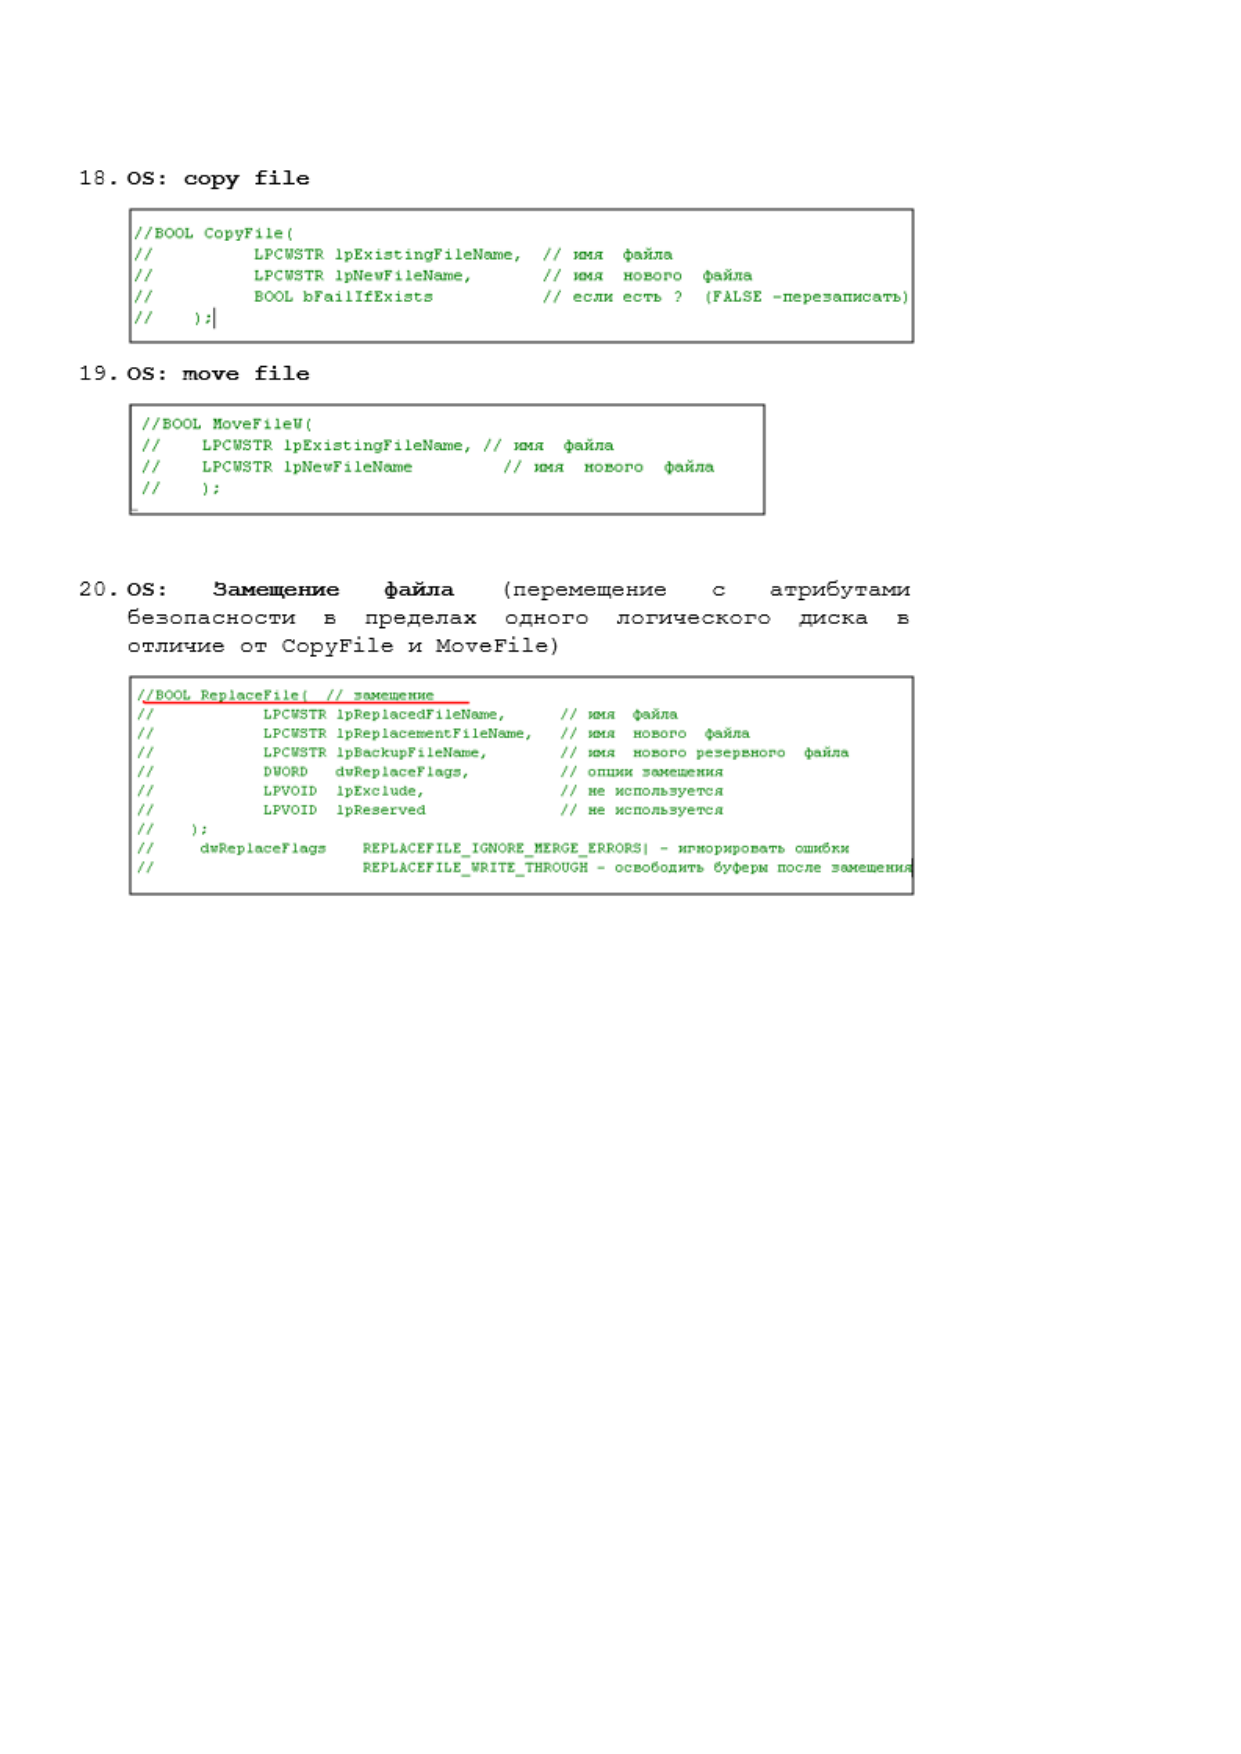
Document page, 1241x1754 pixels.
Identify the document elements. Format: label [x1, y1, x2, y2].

picture [46, 155, 964, 932]
